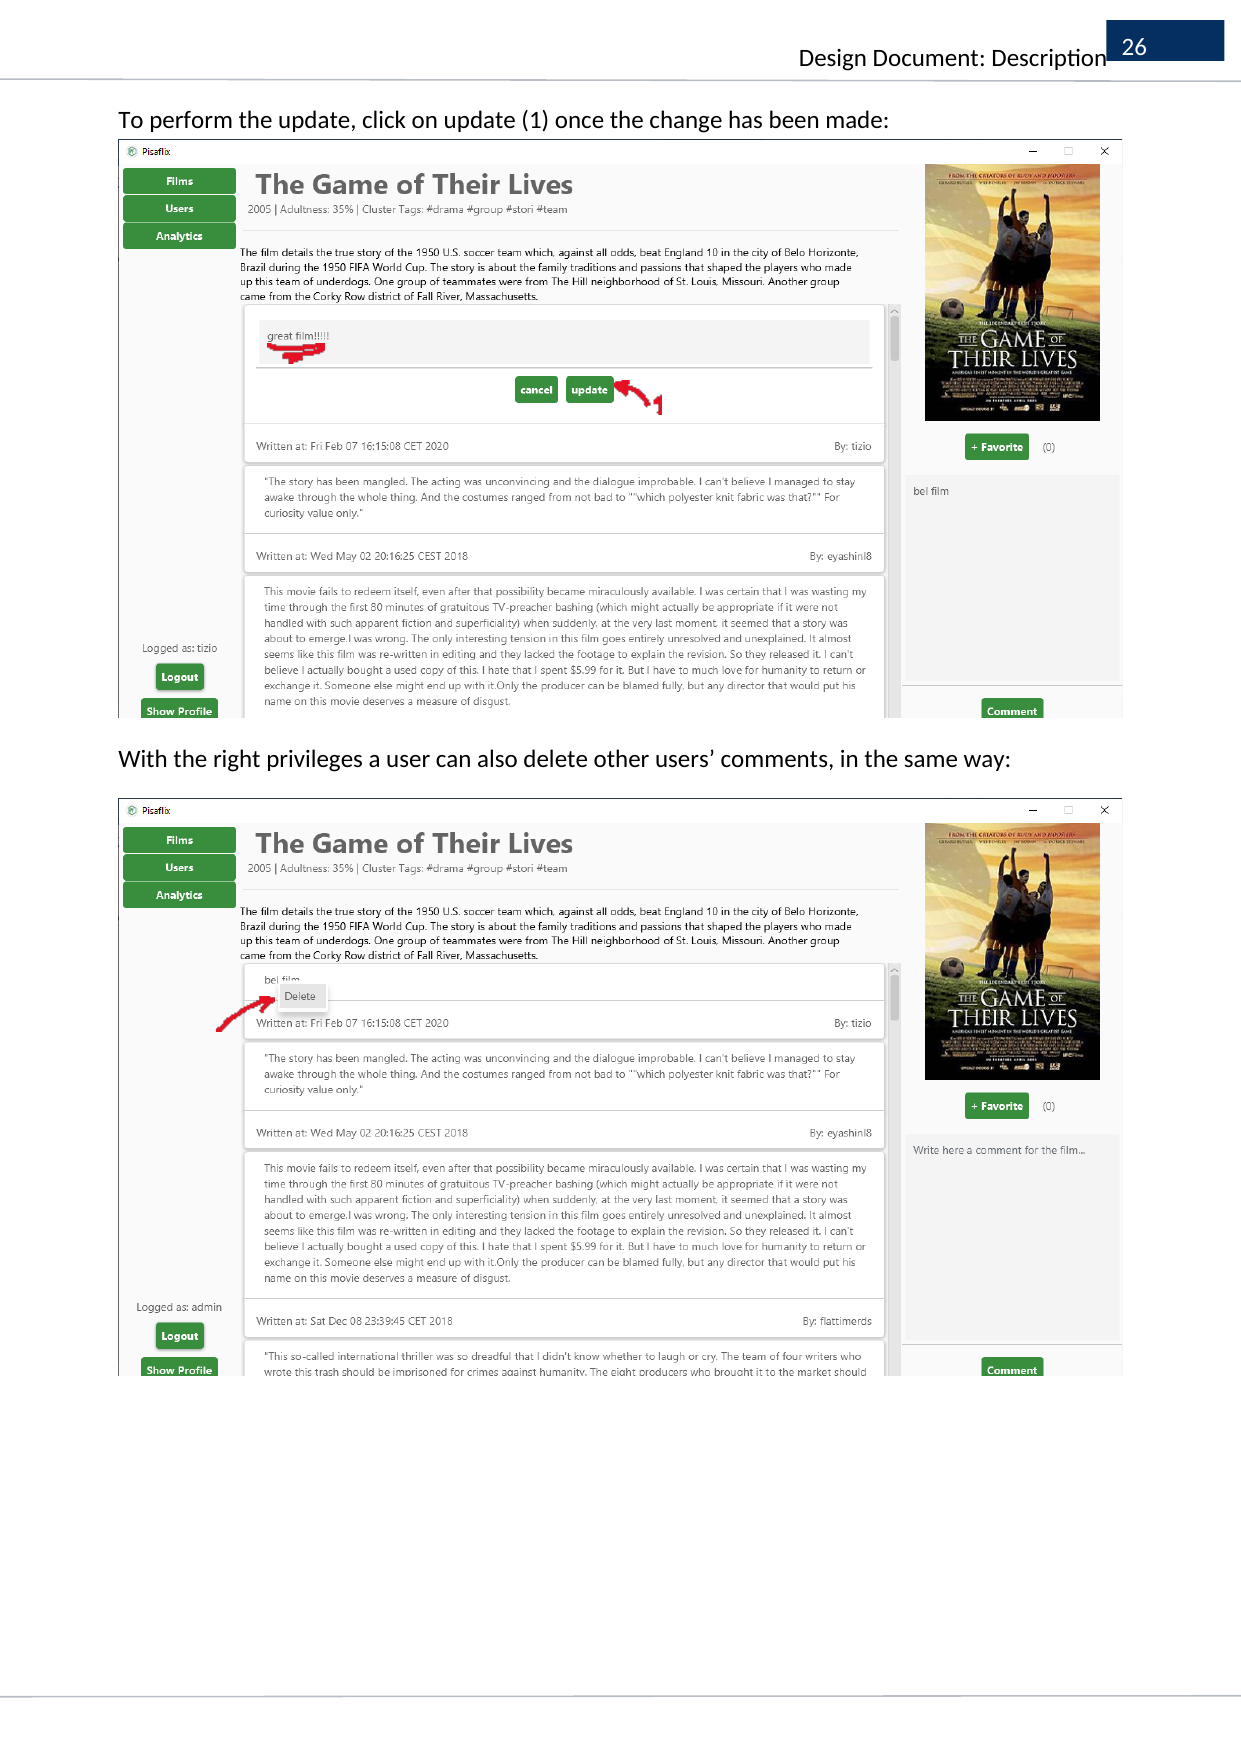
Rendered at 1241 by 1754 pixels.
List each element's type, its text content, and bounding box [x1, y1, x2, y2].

picture [118, 139, 1123, 718]
text To perform the update, click on update (1) once the change has been made: [118, 104, 1122, 139]
picture [118, 798, 1123, 1376]
text With the right privileges a user can also delete other users’ comments, in the same way: [118, 743, 1122, 773]
